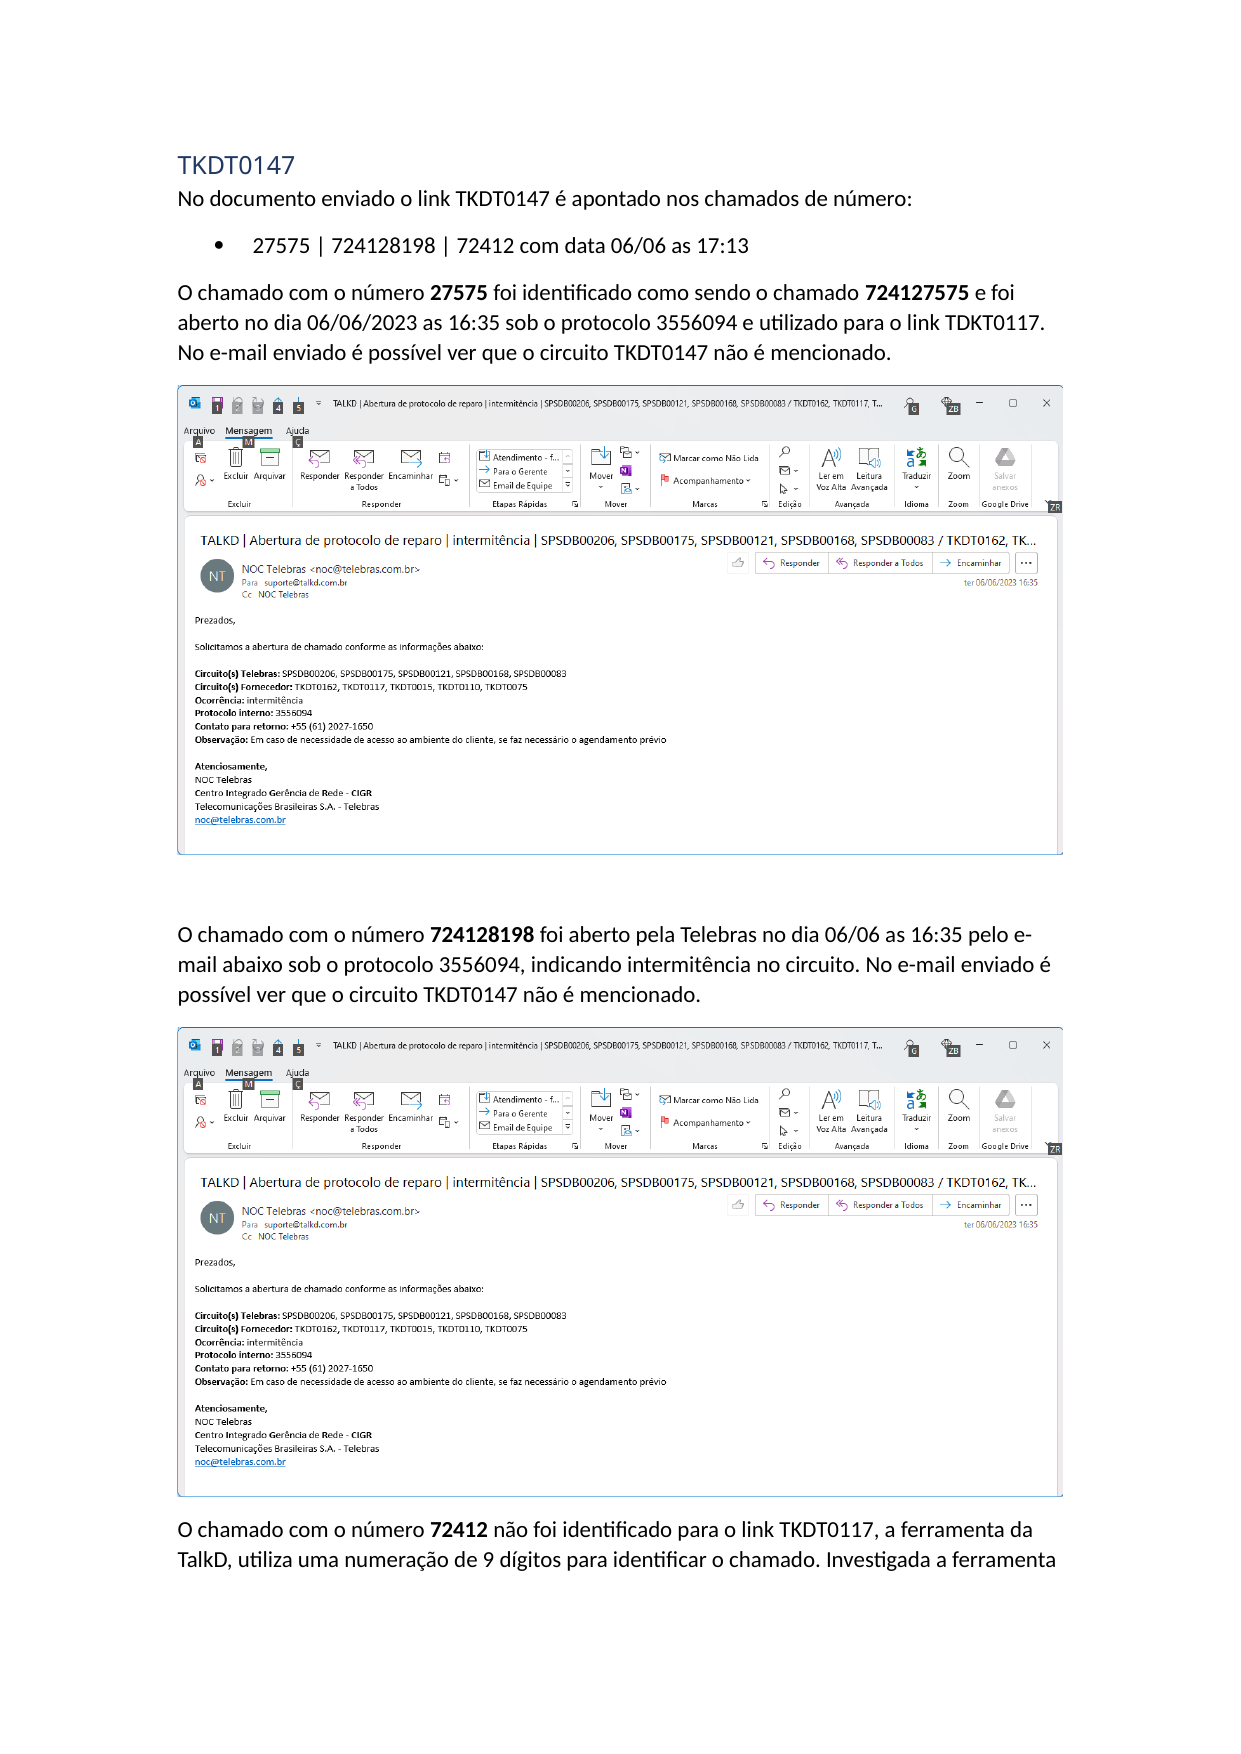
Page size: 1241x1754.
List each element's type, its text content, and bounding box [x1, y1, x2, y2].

list 27575 | 724128198 | 72412 com data 06/06 as 17:13 [215, 231, 1063, 259]
text O chamado com o número 27575 foi identificado como sendo o chamado 724127575 e foi aberto no dia 06/06/2023 as 16:35 sob o protocolo 3556094 e utilizado para o link TDKT0117. No e-mail enviado é possível ver que o circuito TKDT0147 não é mencionado. [177, 278, 1063, 367]
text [177, 1515, 1063, 1573]
picture [177, 1027, 1063, 1497]
picture [177, 385, 1063, 855]
text O chamado com o número 724128198 foi aberto pela Telebras no dia 06/06 as 16:35 pelo e-mail abaixo sob o protocolo 3556094, indicando intermitência no circuito. No e-mail enviado é possível ver que o circuito TKDT0147 não é mencionado. [177, 920, 1063, 1008]
subtitle TKDT0147 [177, 148, 1063, 182]
text No documento enviado o link TKDT0147 é apontado nos chamados de número: [177, 184, 1063, 212]
